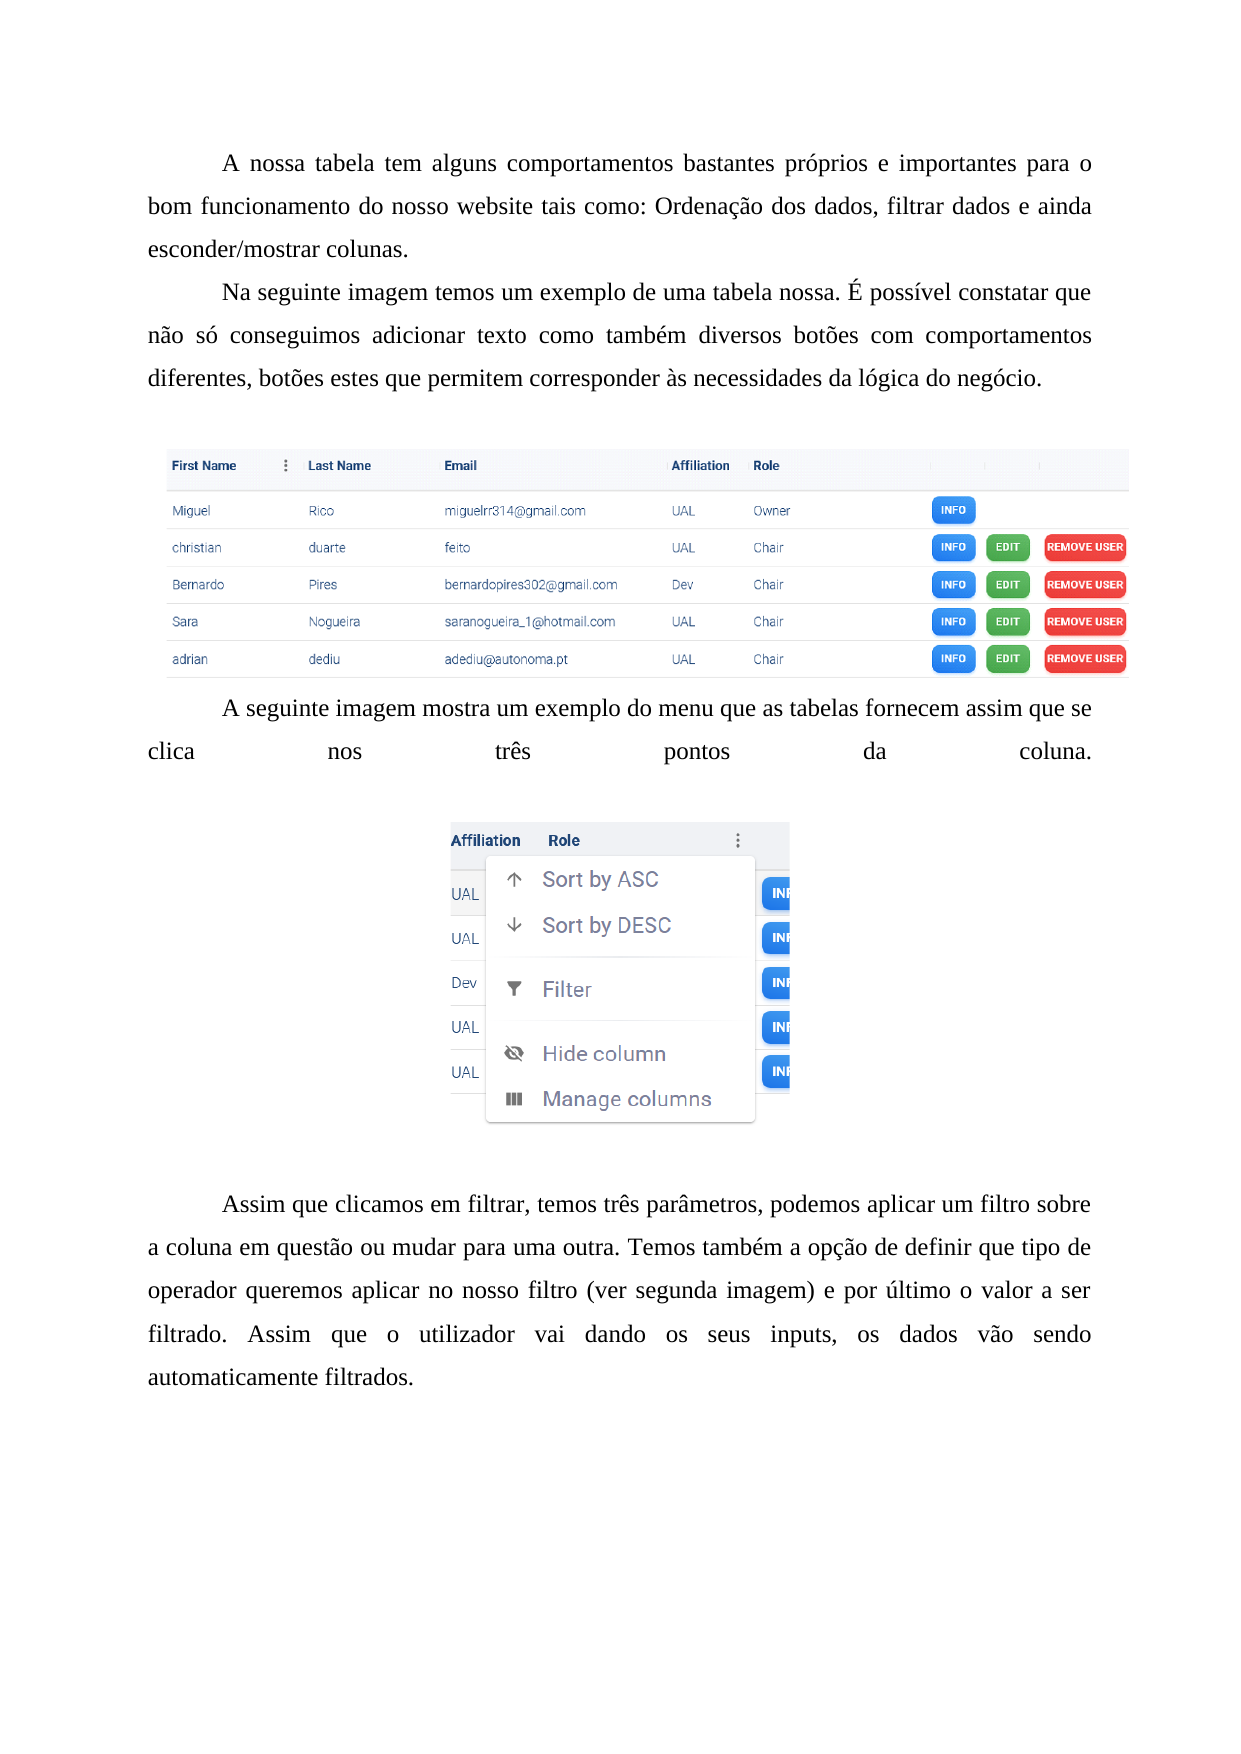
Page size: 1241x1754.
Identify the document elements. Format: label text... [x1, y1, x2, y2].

text Na seguinte imagem temos um exemplo de uma tabela nossa. É possível constatar que não só conseguimos adicionar texto como também diversos botões com comportamentos diferentes, botões estes que permitem corresponder às necessidades da lógica do negócio. [148, 277, 1092, 392]
text Assim que clicamos em filtrar, temos três parâmetros, podemos aplicar um filtro sobre a coluna em questão ou mudar para uma outra. Temos também a opção de definir que tipo de operador queremos aplicar no nosso filtro (ver segunda imagem) e por último o valor a ser filtrado. Assim que o utilizador vai dando os seus inputs, os dados vão sendo automaticamente filtrados. [148, 1189, 1092, 1391]
text A seguinte imagem mostra um exemplo do menu que as tabelas fornecem assim que se clica nos três pontos da coluna. [148, 693, 1092, 808]
text A nossa tabela tem alguns comportamentos bastantes próprios e importantes para o bom funcionamento do nosso website tais como: Ordenação dos dados, filtrar dados e ainda esconder/mostrar colunas. [148, 148, 1092, 263]
